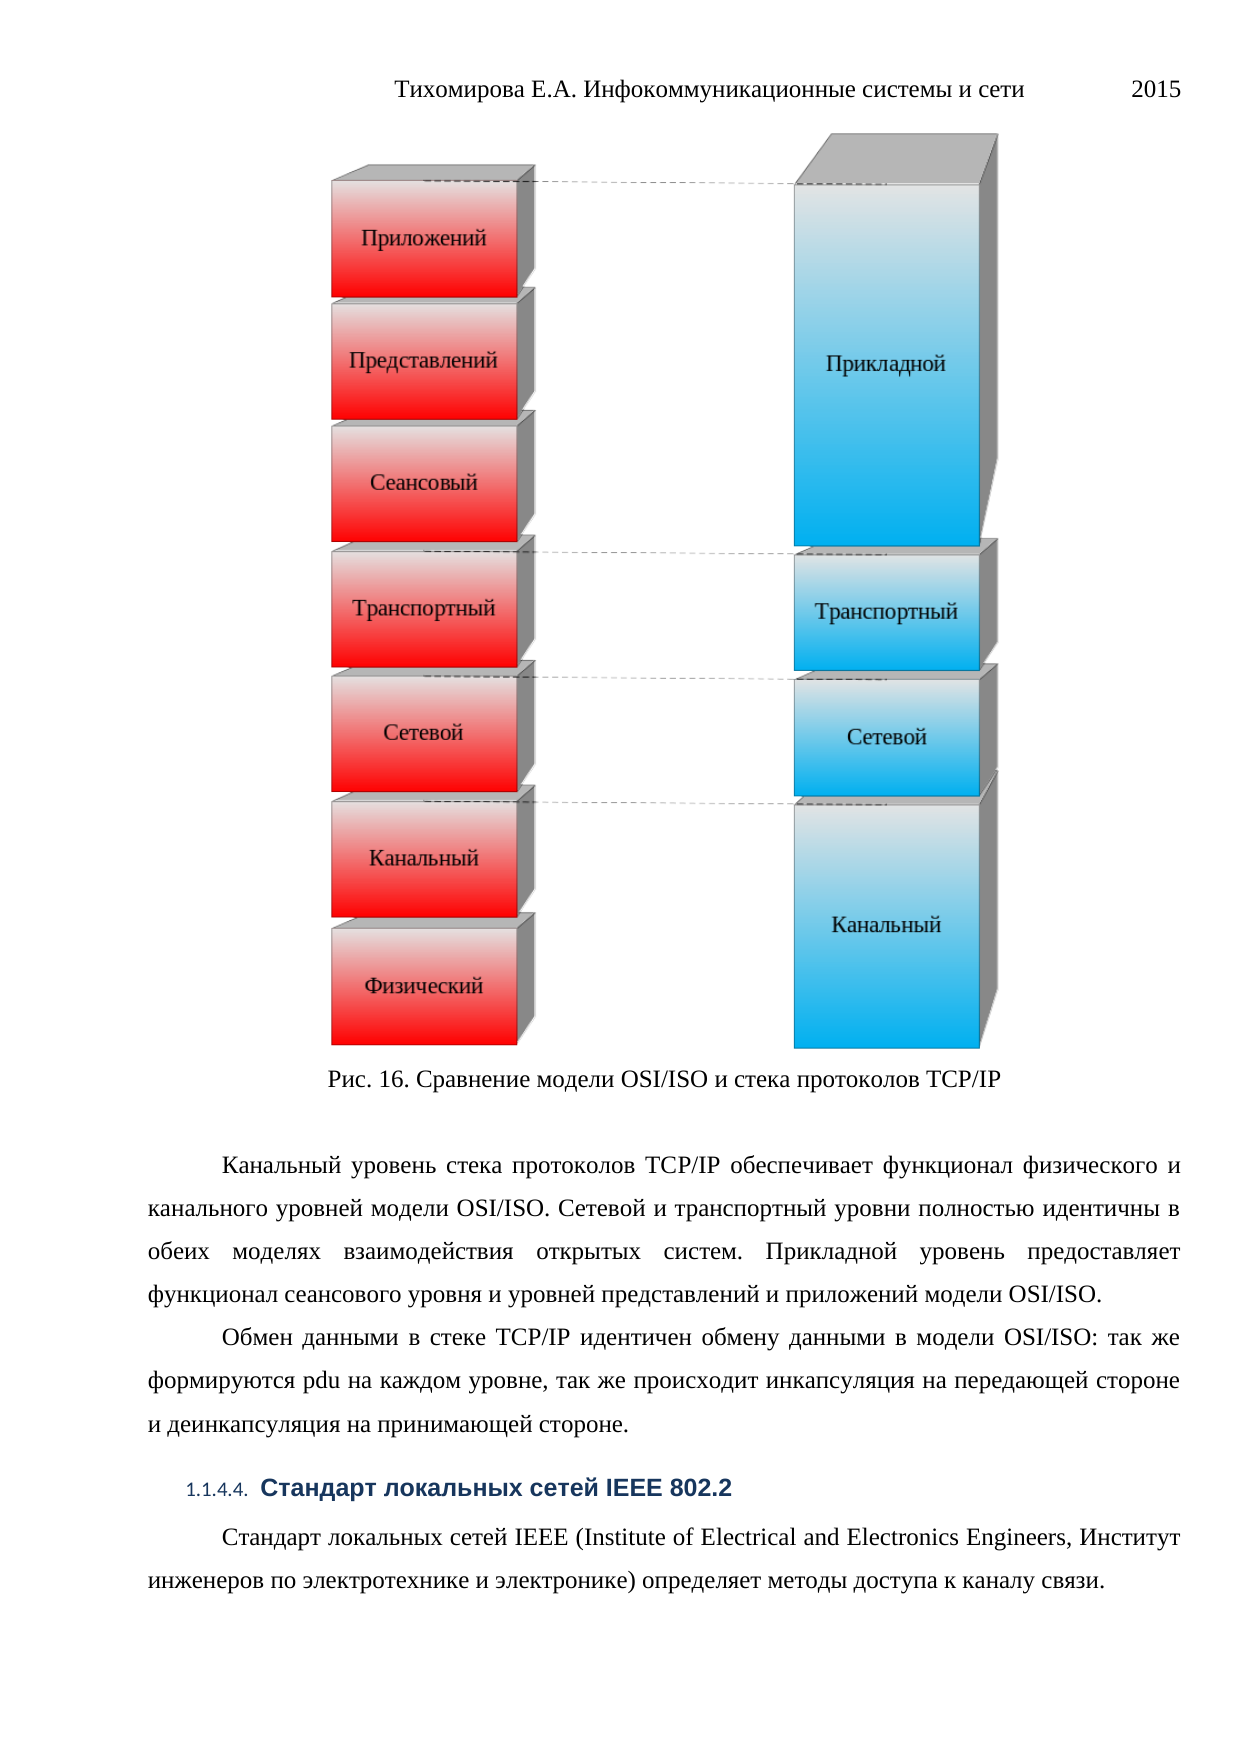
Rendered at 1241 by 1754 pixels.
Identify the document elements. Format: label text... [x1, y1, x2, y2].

text Рис. 16. Сравнение модели OSI/ISO и стека протоколов TCP/IP [148, 1064, 1181, 1092]
text Канальный уровень стека протоколов TCP/IP обеспечивает функционал физического и канального уровней модели OSI/ISO. Сетевой и транспортный уровни полностью идентичны в обеих моделях взаимодействия открытых систем. Прикладной уровень предоставляет функционал сеансового уровня и уровней представлений и приложений модели OSI/ISO. [148, 1150, 1181, 1308]
subtitle Стандарт локальных сетей IEEE 802.2 [185, 1473, 1181, 1501]
text Обмен данными в стеке TCP/IP идентичен обмену данными в модели OSI/ISO: так же формируются pdu на каждом уровне, так же происходит инкапсуляция на передающей стороне и деинкапсуляция на принимающей стороне. [148, 1322, 1181, 1437]
text Стандарт локальных сетей IEEE (Institute of Electrical and Electronics Engineers, Институт инженеров по электротехнике и электронике) определяет методы доступа к каналу связи. [148, 1522, 1181, 1594]
